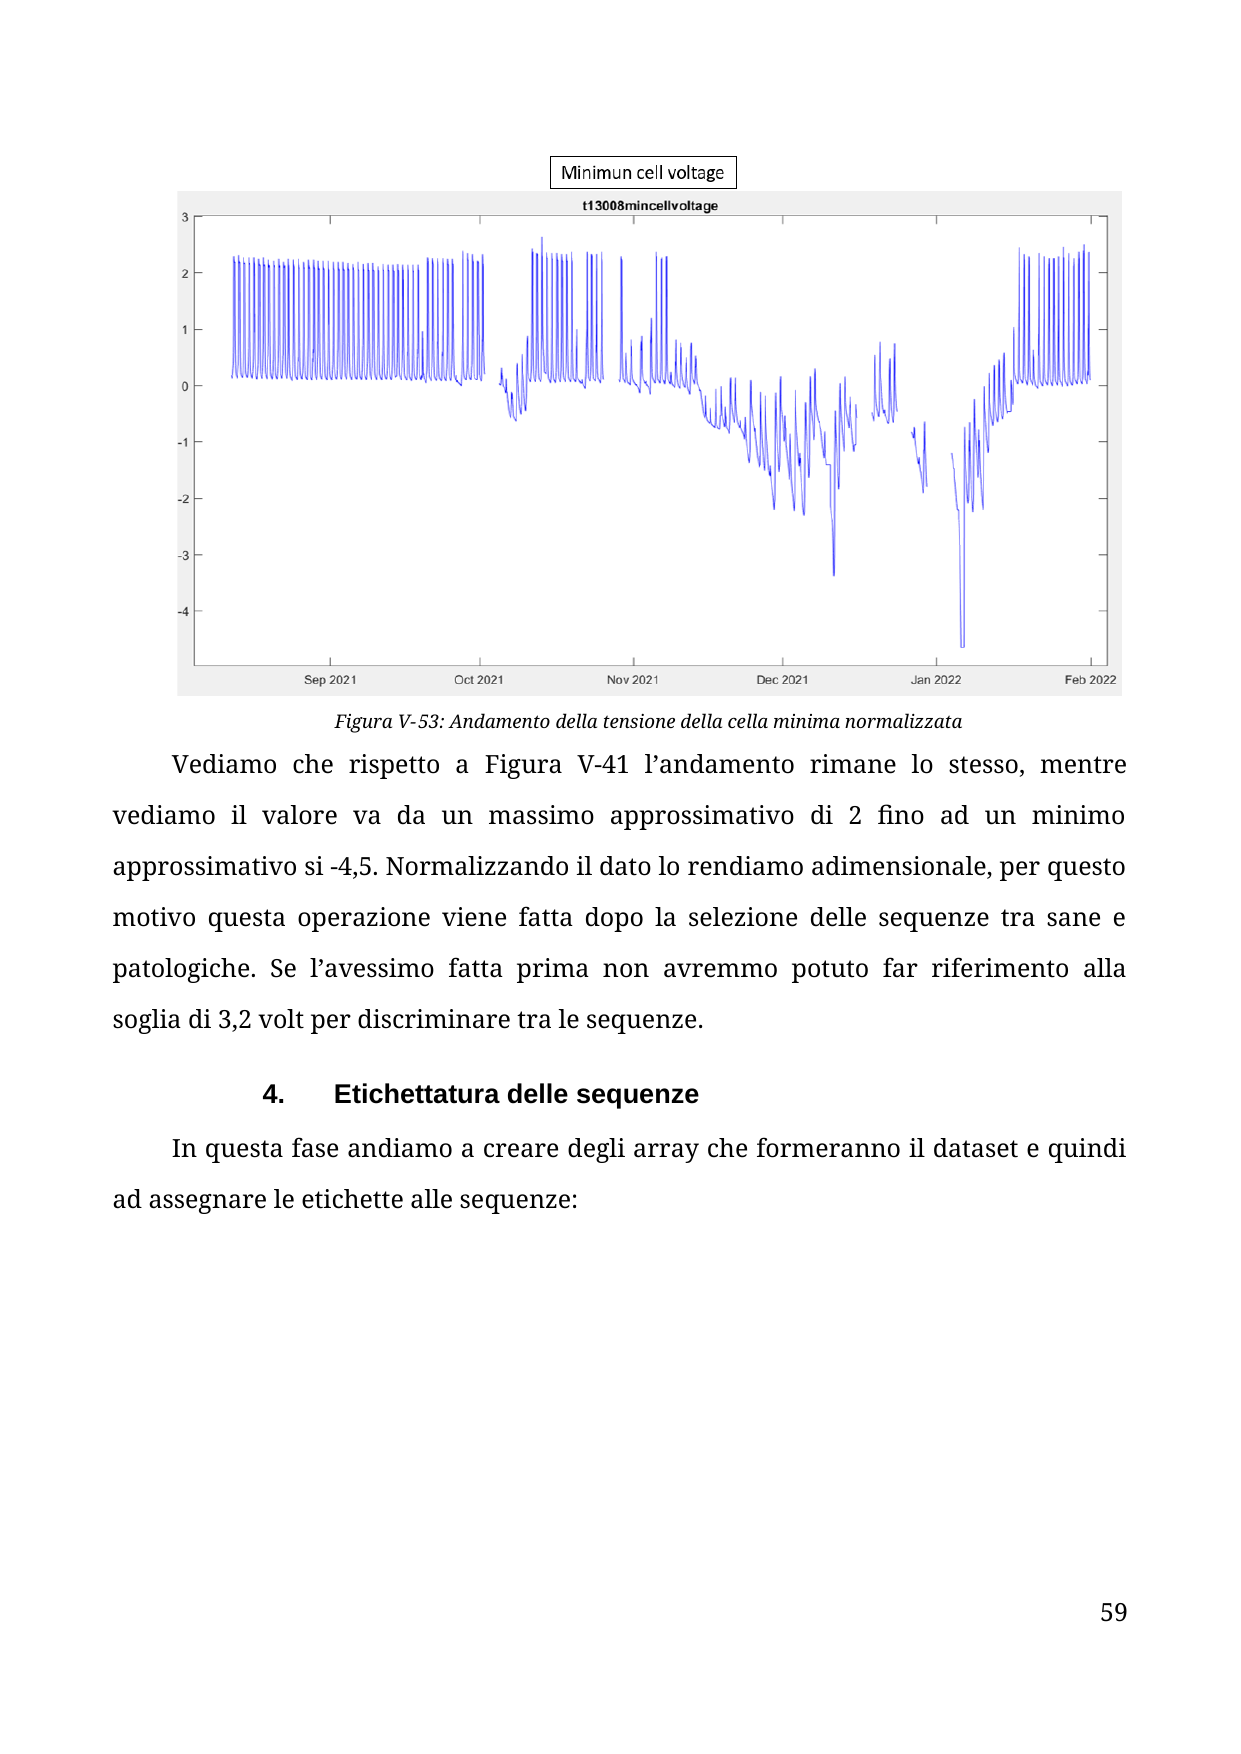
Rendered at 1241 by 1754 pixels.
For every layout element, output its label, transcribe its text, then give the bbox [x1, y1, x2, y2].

picture [177, 150, 1123, 696]
text In questa fase andiamo a creare degli array che formeranno il dataset e quindi ad assegnare le etichette alle sequenze: [112, 1131, 1128, 1216]
subtitle Etichettatura delle sequenze [262, 1078, 1128, 1109]
